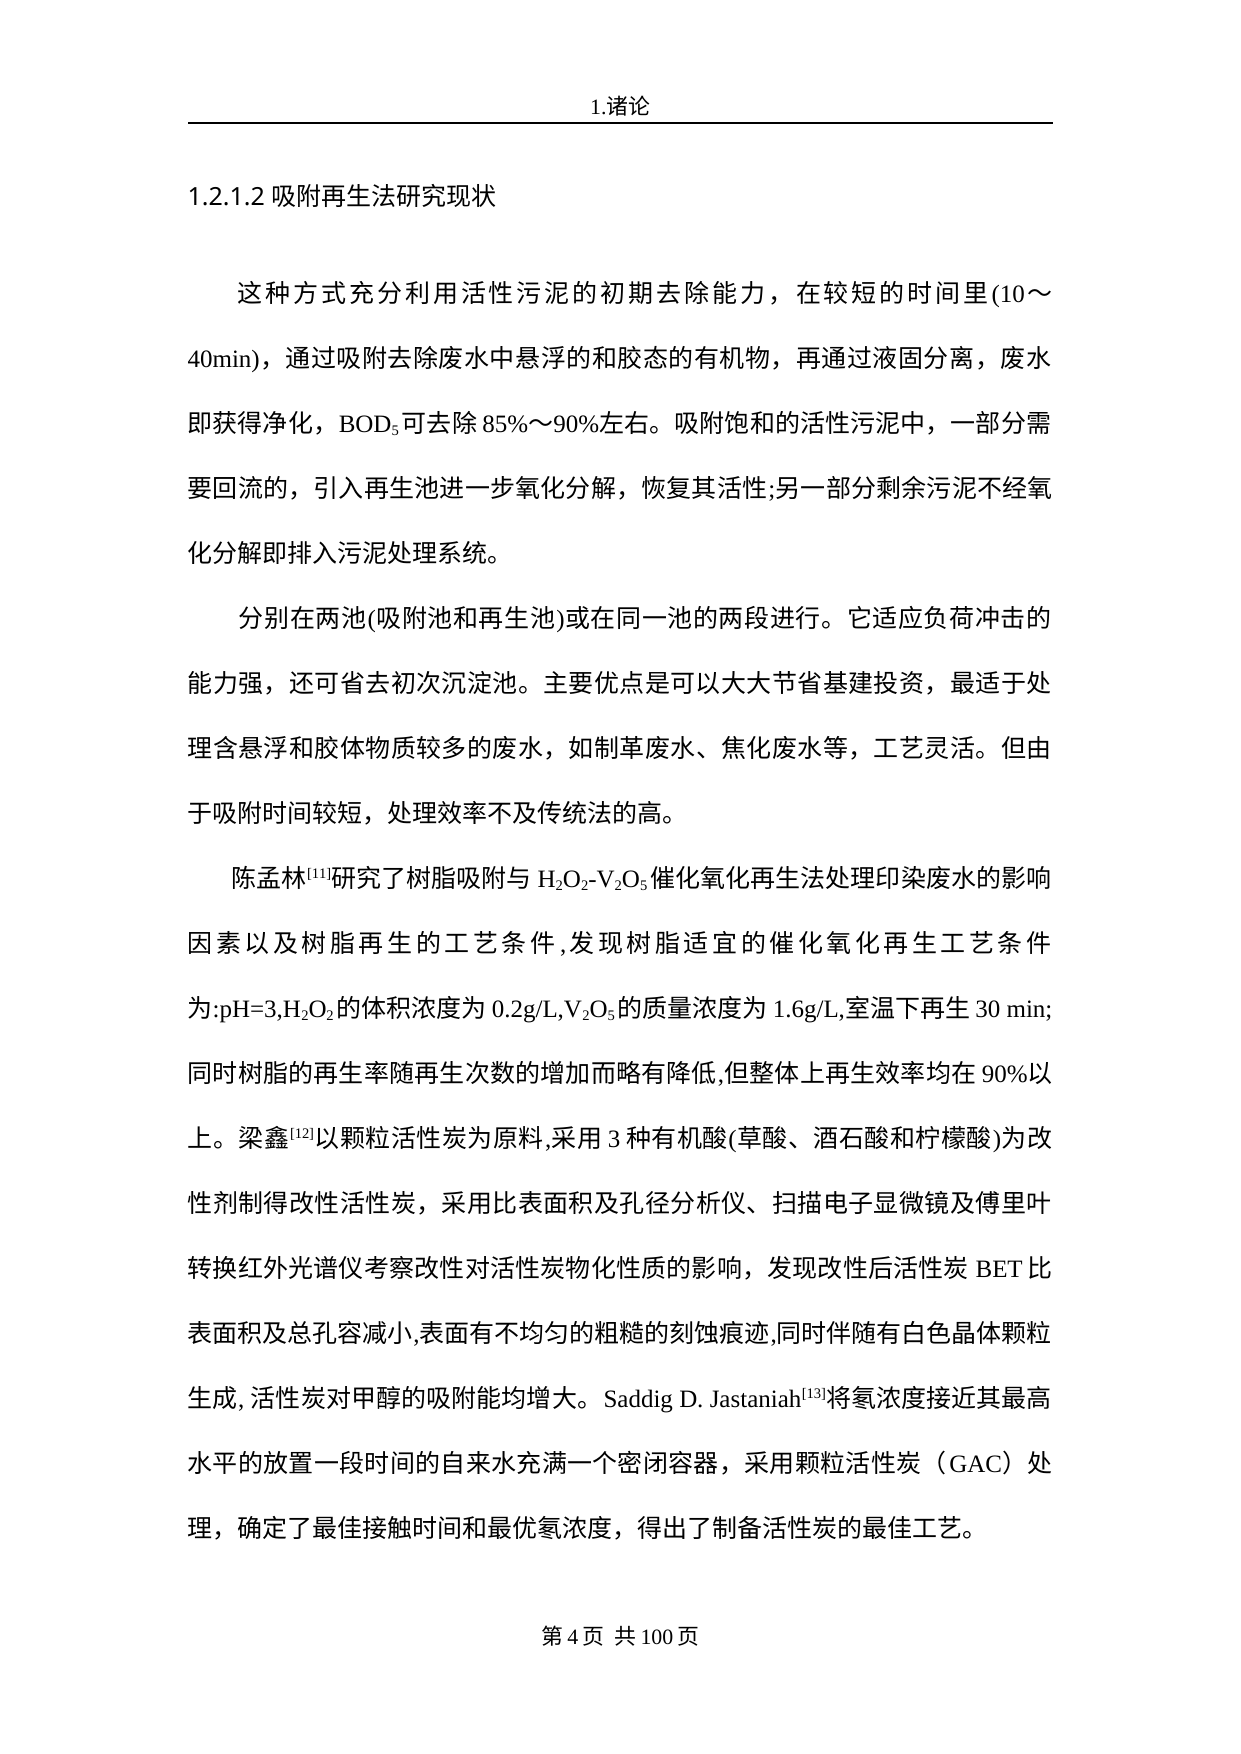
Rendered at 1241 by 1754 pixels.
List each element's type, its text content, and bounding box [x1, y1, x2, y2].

subtitle 吸附再生法研究现状 [187, 162, 1053, 227]
text 这种方式充分利用活性污泥的初期去除能力，在较短的时间里(10～40min)，通过吸附去除废水中悬浮的和胶态的有机物，再通过液固分离，废水即获得净化，BOD5可去除85%～90%左右。吸附饱和的活性污泥中，一部分需要回流的，引入再生池进一步氧化分解，恢复其活性;另一部分剩余污泥不经氧化分解即排入污泥处理系统。 分别在两池(吸附池和再生池)或在同一池的两段进行。它适应负荷冲击的能力强，还可省去初次沉淀池。主要优点是可以大大节省基建投资，最适于处理含悬浮和胶体物质较多的废水，如制革废水、焦化废水等，工艺灵活。但由于吸附时间较短，处理效率不及传统法的高。 [187, 259, 1053, 844]
text 陈孟林[11]研究了树脂吸附与H2O2-V2O5催化氧化再生法处理印染废水的影响因素以及树脂再生的工艺条件,发现树脂适宜的催化氧化再生工艺条件为:pH=3,H2O2的体积浓度为0.2g/L,V2O5的质量浓度为1.6g/L,室温下再生30 min;同时树脂的再生率随再生次数的增加而略有降低,但整体上再生效率均在90%以上。梁鑫[12]以颗粒活性炭为原料,采用3种有机酸(草酸、酒石酸和柠檬酸)为改性剂制得改性活性炭，采用比表面积及孔径分析仪、扫描电子显微镜及傅里叶转换红外光谱仪考察改性对活性炭物化性质的影响，发现改性后活性炭BET比表面积及总孔容减小,表面有不均匀的粗糙的刻蚀痕迹,同时伴随有白色晶体颗粒生成, 活性炭对甲醇的吸附能均增大。Saddig D. Jastaniah[13]将氡浓度接近其最高水平的放置一段时间的自来水充满一个密闭容器，采用颗粒活性炭（GAC）处理，确定了最佳接触时间和最优氡浓度，得出了制备活性炭的最佳工艺。 [187, 844, 1053, 1559]
